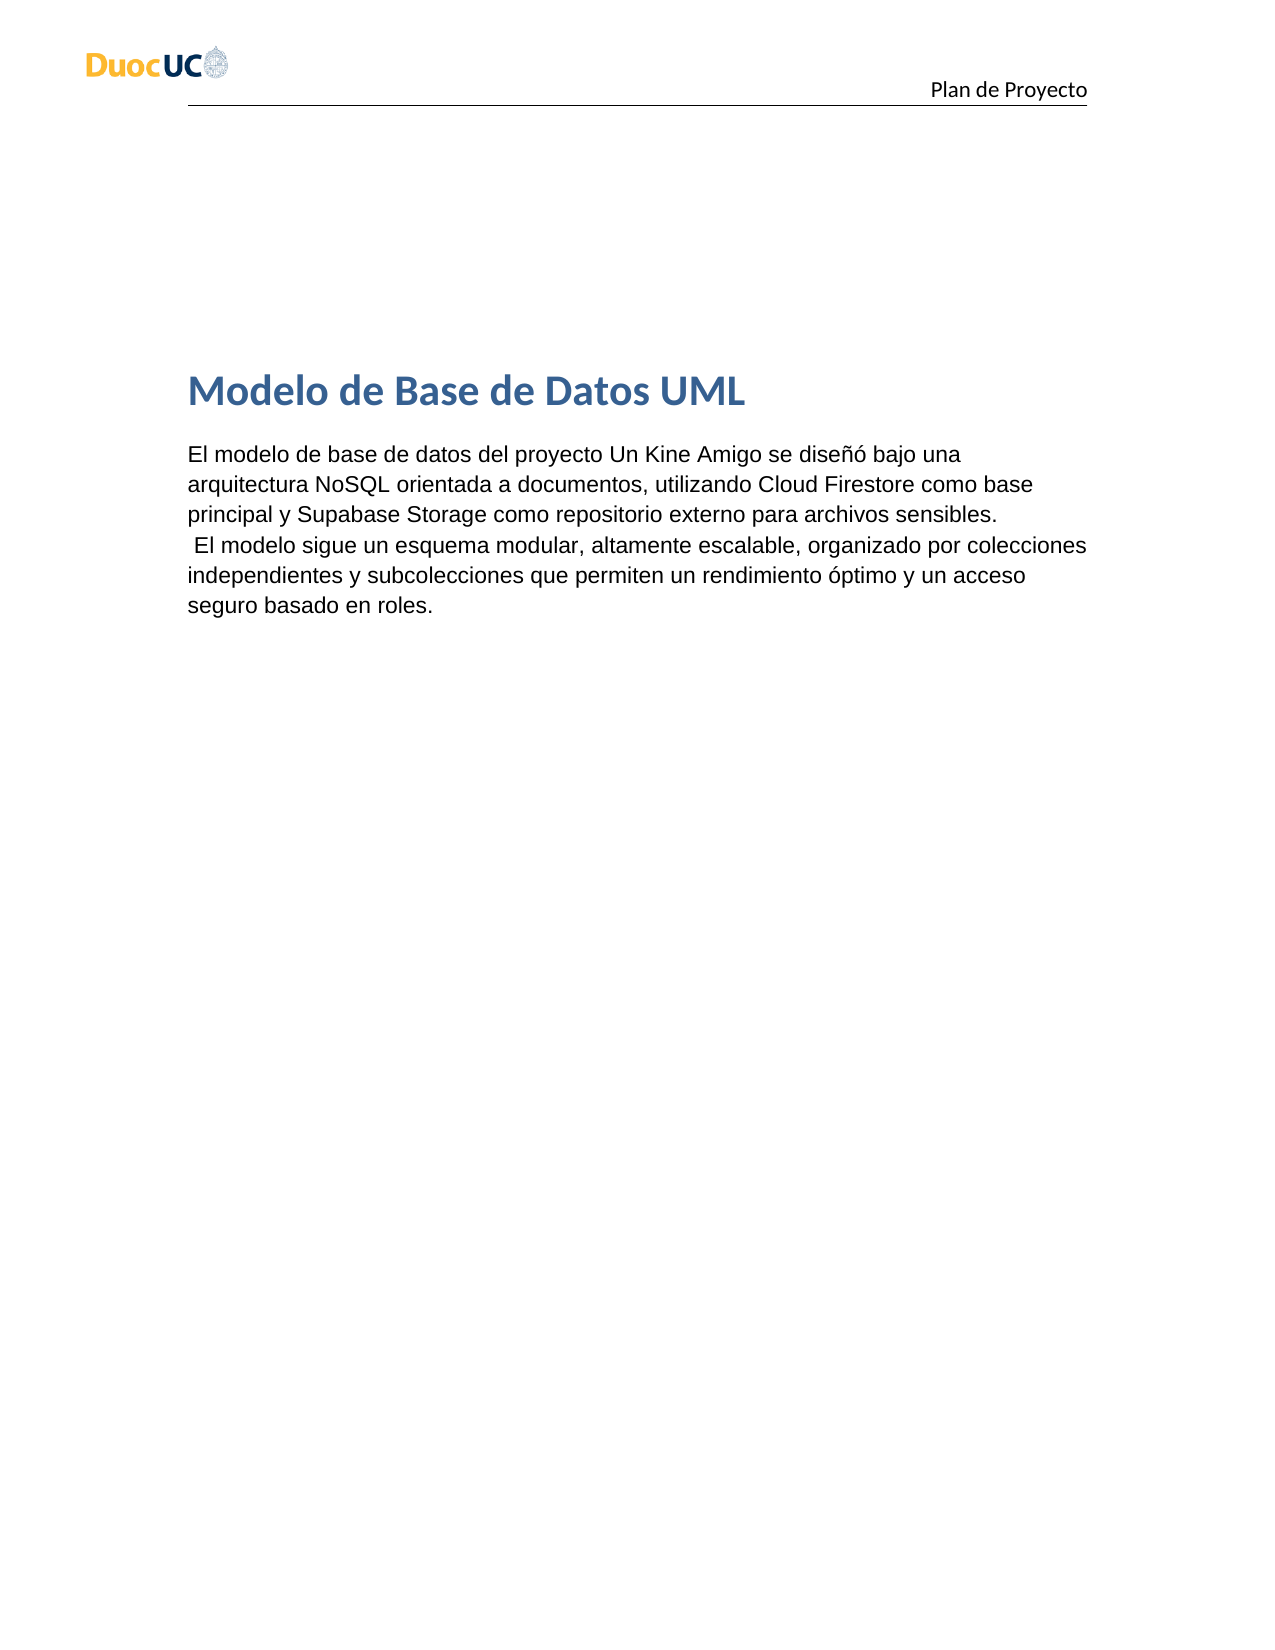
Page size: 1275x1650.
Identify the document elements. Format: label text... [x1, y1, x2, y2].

text El modelo de base de datos del proyecto Un Kine Amigo se diseñó bajo una arquitectura NoSQL orientada a documentos, utilizando Cloud Firestore como base principal y Supabase Storage como repositorio externo para archivos sensibles. El modelo sigue un esquema modular, altamente escalable, organizado por colecciones independientes y subcolecciones que permiten un rendimiento óptimo y un acceso seguro basado en roles. [187, 441, 1087, 618]
picture [79, 42, 233, 81]
subtitle Modelo de Base de Datos UML [187, 363, 1087, 416]
